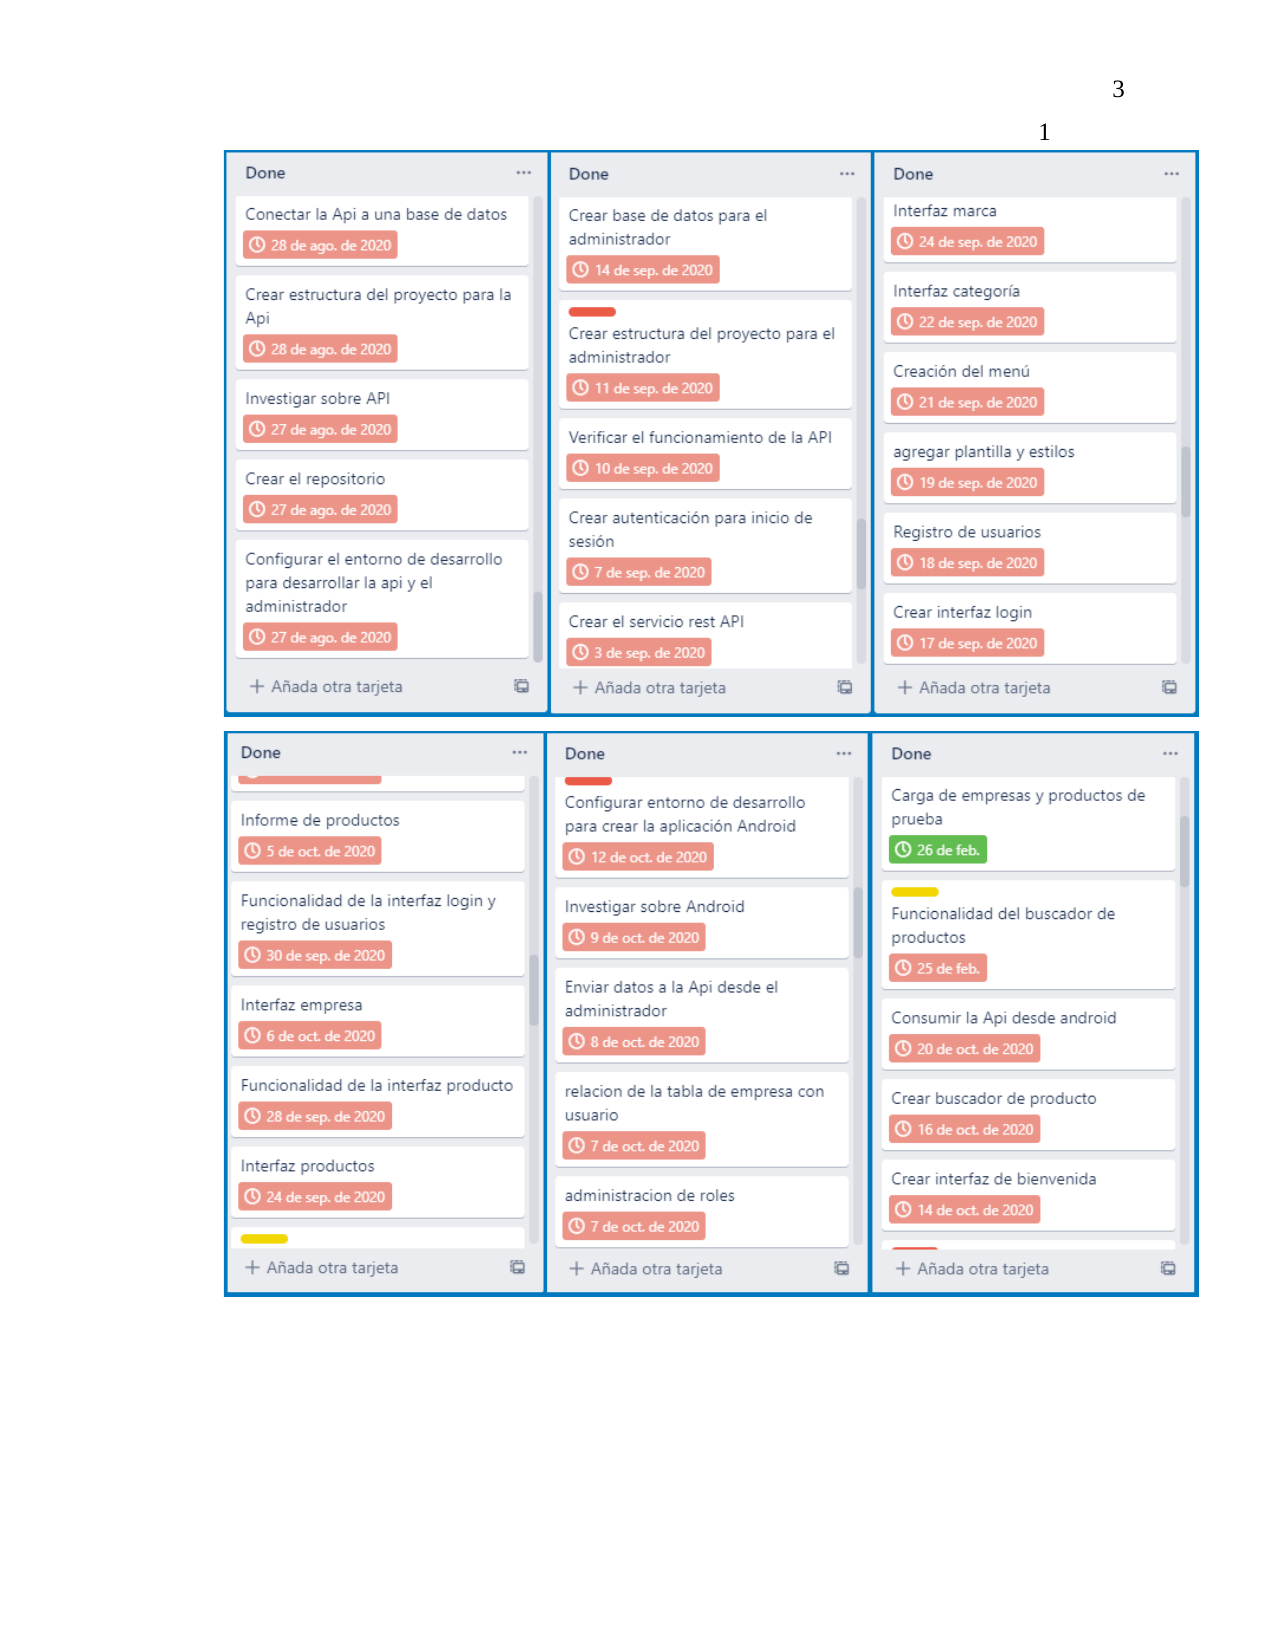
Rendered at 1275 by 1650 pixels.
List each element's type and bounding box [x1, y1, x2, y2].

picture [223, 731, 1199, 1297]
picture [223, 150, 1199, 717]
